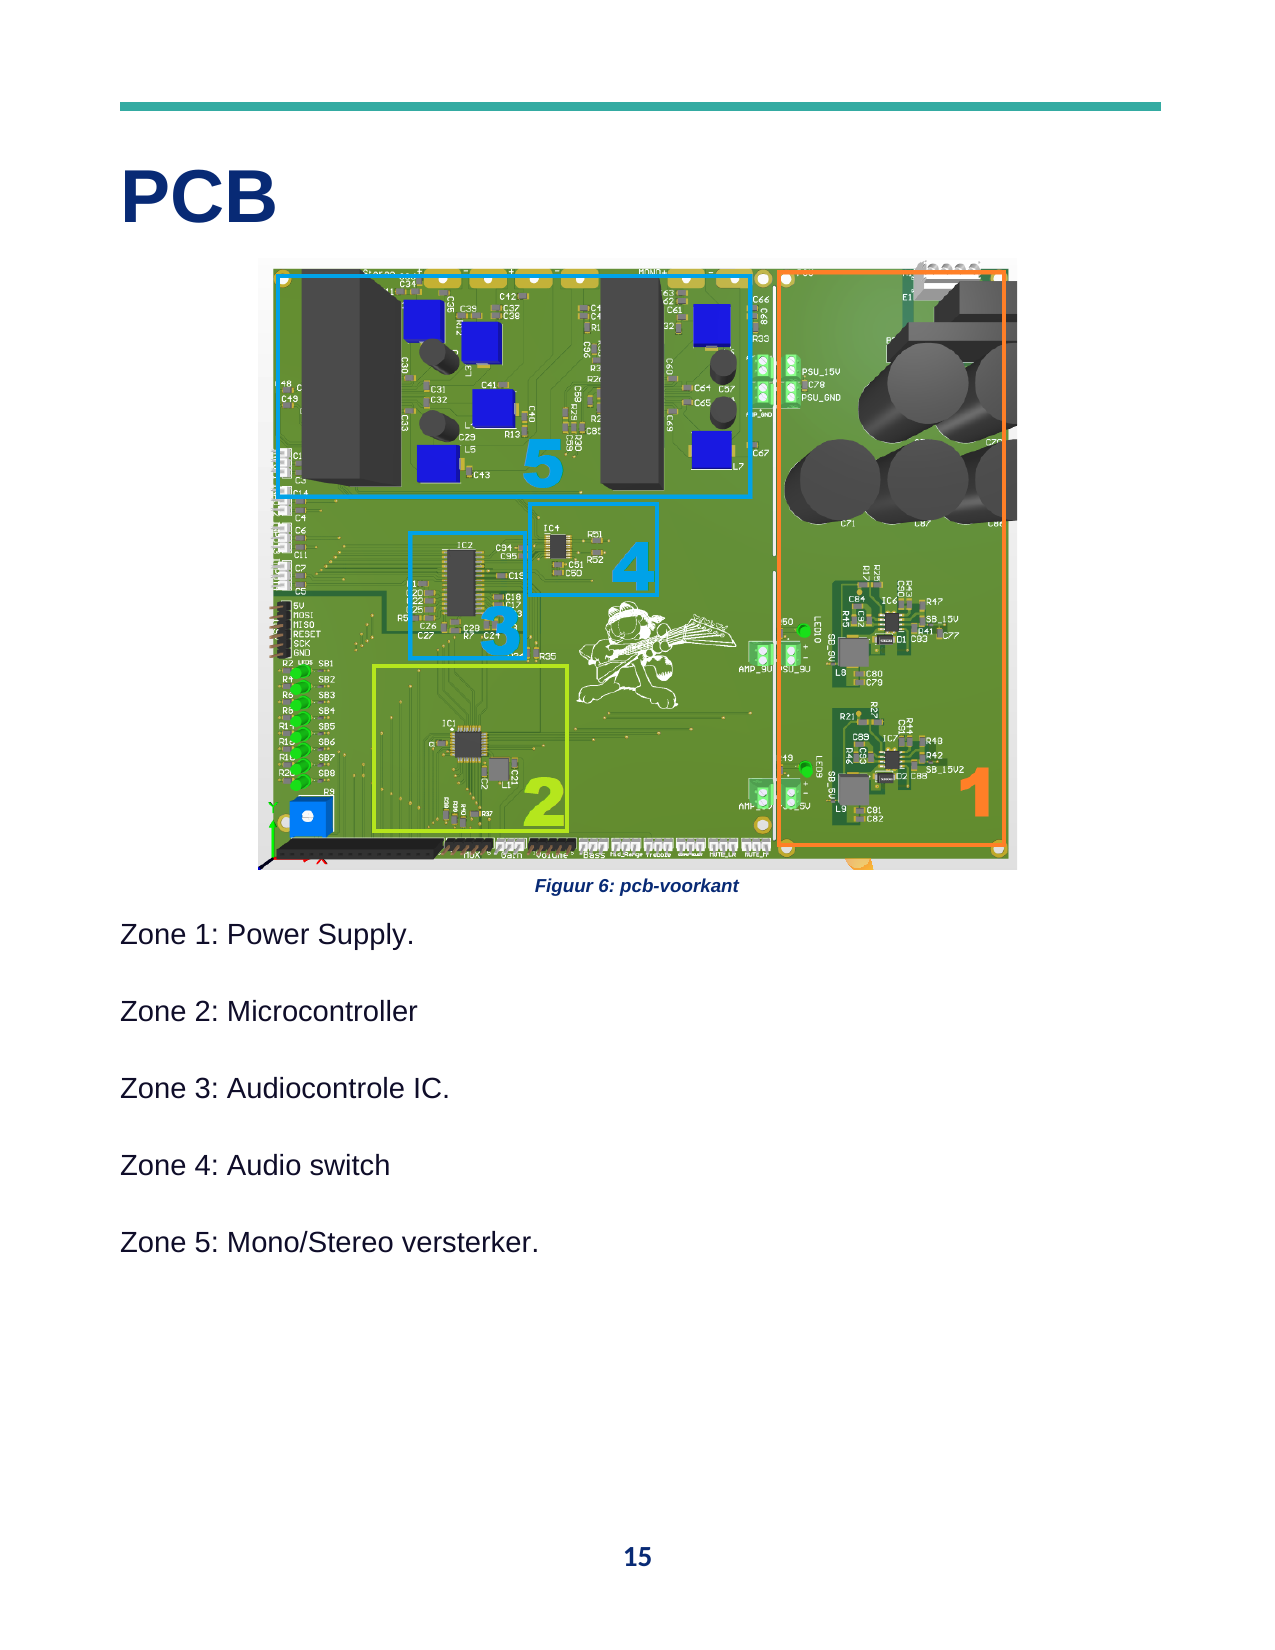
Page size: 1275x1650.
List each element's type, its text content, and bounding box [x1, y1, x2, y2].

title PCB [120, 152, 1155, 238]
text Zone 3: Audiocontrole IC. [120, 1071, 1155, 1105]
text Zone 1: Power Supply. [120, 917, 1155, 951]
text Zone 2: Microcontroller [120, 994, 1155, 1028]
text Figuur 6: pcb-voorkant [120, 874, 1155, 896]
text Zone 5: Mono/Stereo versterker. [120, 1225, 1155, 1259]
text Zone 4: Audio switch [120, 1148, 1155, 1182]
picture [258, 258, 1018, 870]
